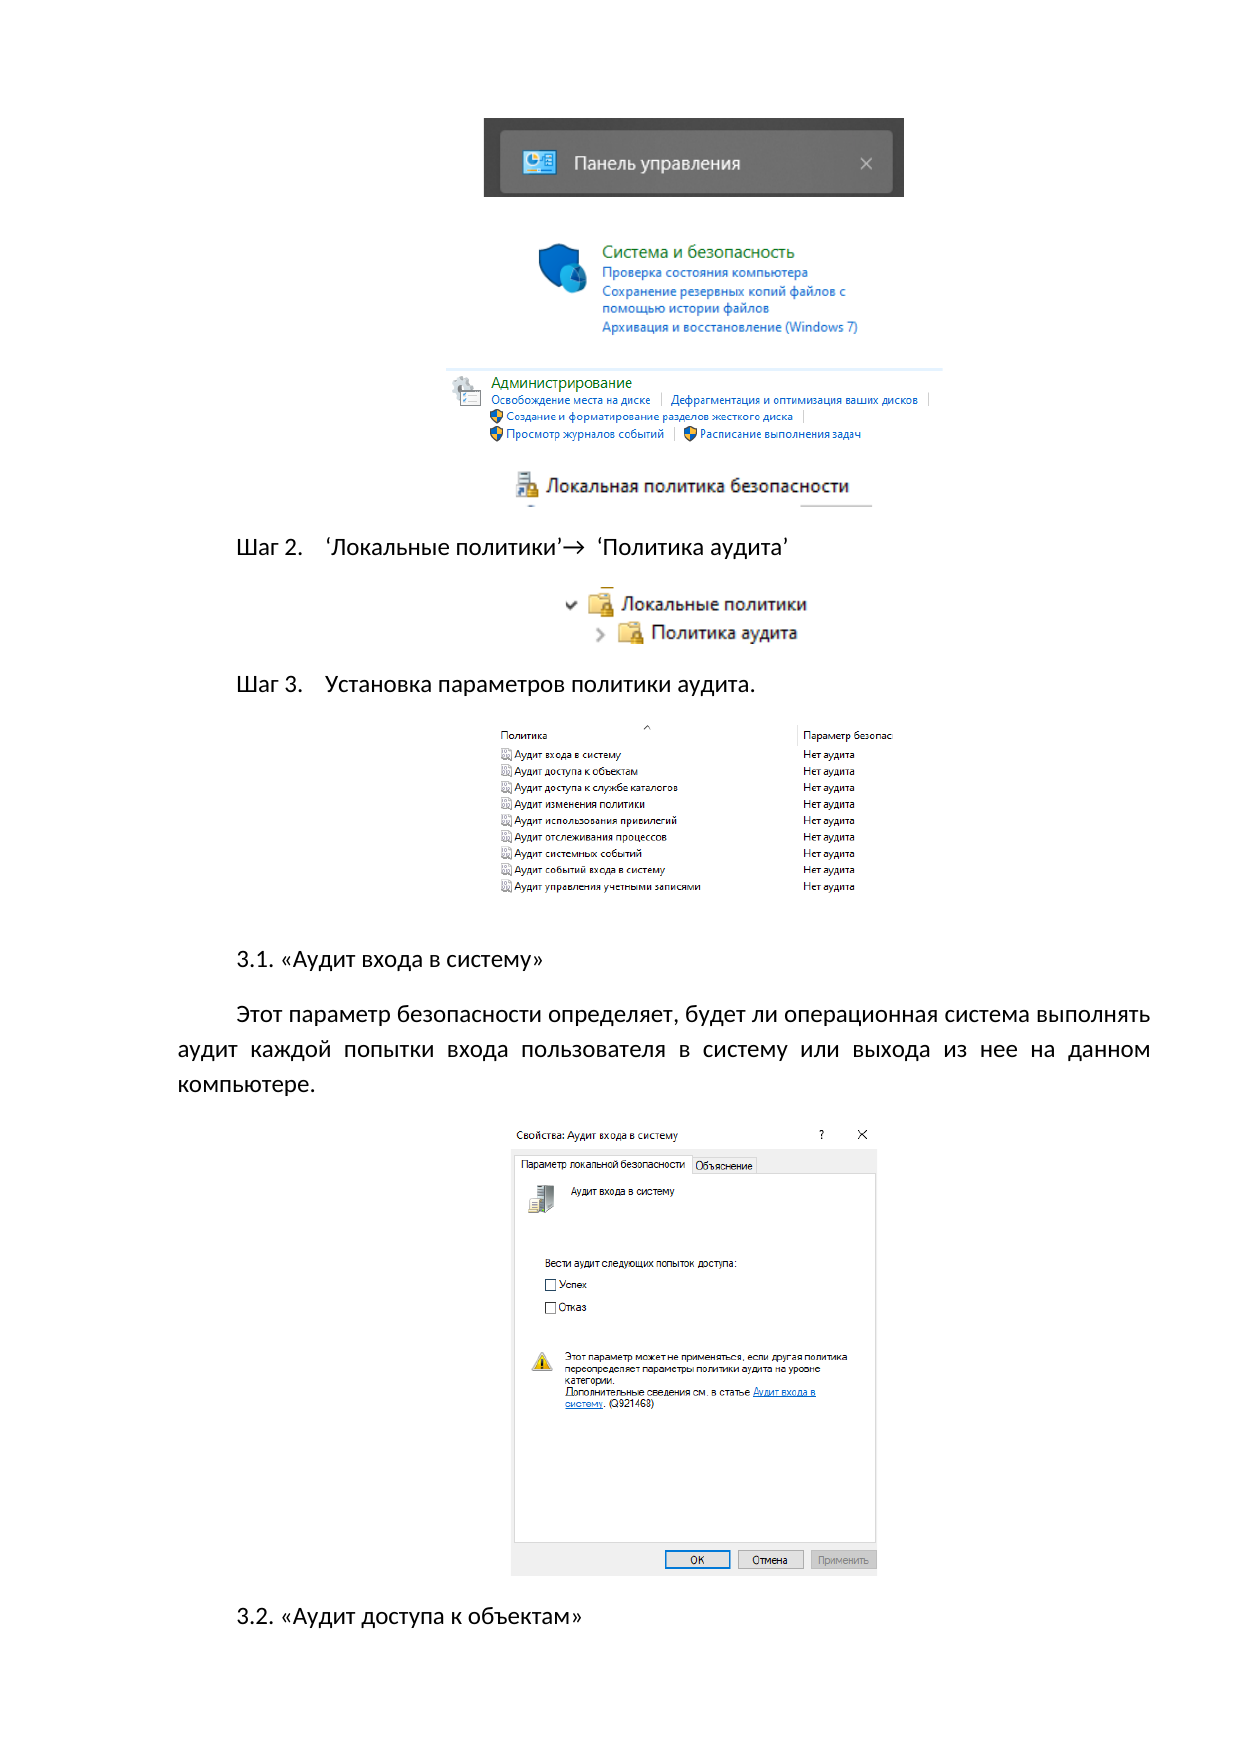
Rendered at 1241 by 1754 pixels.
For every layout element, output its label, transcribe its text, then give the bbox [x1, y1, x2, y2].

text Шаг 2. ‘Локальные политики’→ ‘Политика аудита’ [177, 531, 1152, 562]
picture [510, 1124, 878, 1576]
picture [518, 221, 870, 344]
picture [515, 467, 873, 507]
text Шаг 3. Установка параметров политики аудита. [177, 668, 1152, 699]
text 3.1. «Аудит входа в систему» [177, 943, 1152, 973]
picture [483, 118, 904, 197]
picture [445, 368, 943, 443]
text Этот параметр безопасности определяет, будет ли операционная система выполнять аудит каждой попытки входа пользователя в систему или выхода из нее на данном компьютере. [177, 999, 1152, 1099]
text 3.2. «Аудит доступа к объектам» [177, 1600, 1152, 1631]
picture [495, 724, 893, 918]
picture [565, 587, 823, 644]
